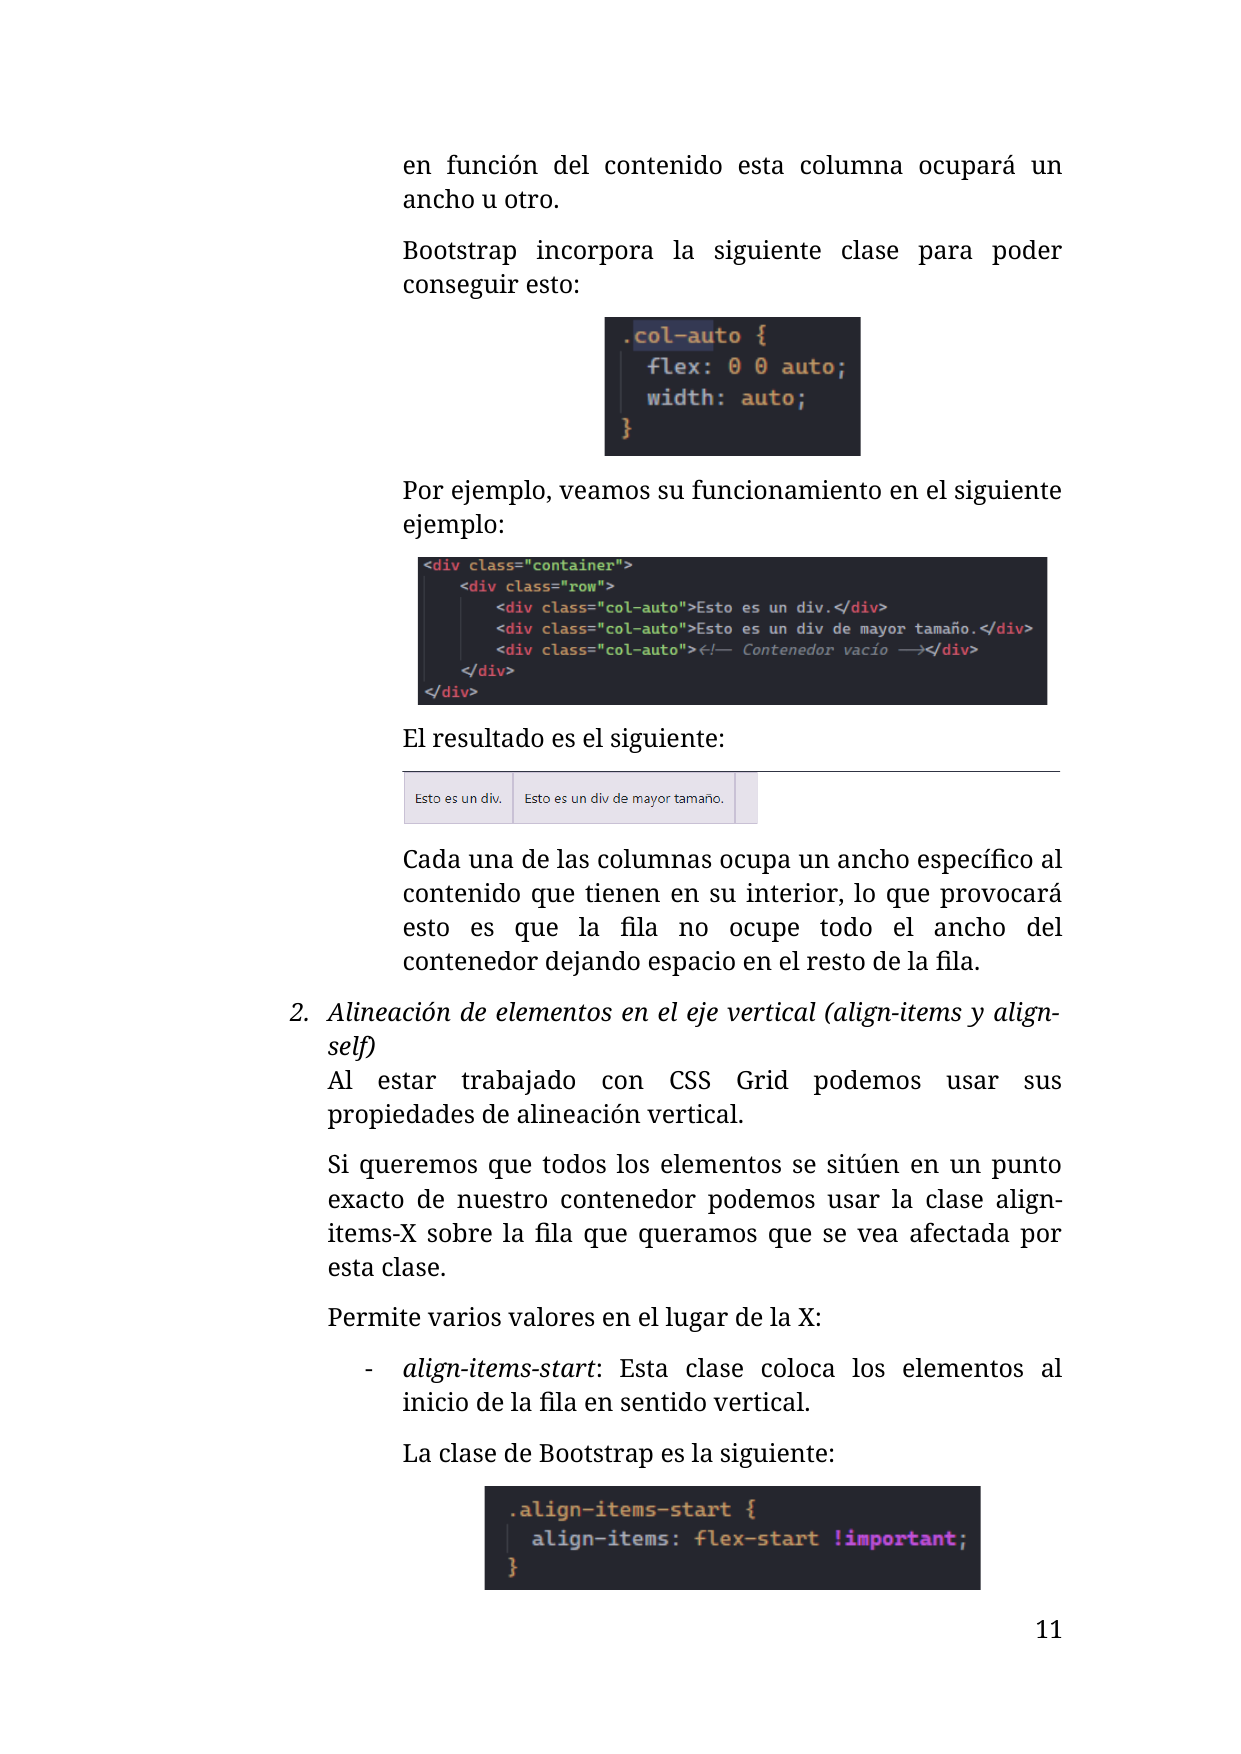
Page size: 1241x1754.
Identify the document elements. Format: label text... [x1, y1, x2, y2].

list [365, 148, 1063, 216]
text Cada una de las columnas ocupa un ancho específico al contenido que tienen en su interior, lo que provocará esto es que la fila no ocupe todo el ancho del contenedor dejando espacio en el resto de la fila. [402, 841, 1063, 978]
text Por ejemplo, veamos su funcionamiento en el siguiente ejemplo: [402, 472, 1063, 541]
text Bootstrap incorpora la siguiente clase para poder conseguir esto: [402, 232, 1063, 301]
picture [484, 1486, 981, 1590]
text El resultado es el siguiente: [402, 721, 1063, 755]
list Alineación de elementos en el eje vertical (align-items y align-self) [290, 994, 1063, 1062]
text Permite varios valores en el lugar de la X: [327, 1300, 1063, 1334]
text Si queremos que todos los elementos se sitúen en un punto exacto de nuestro contenedor podemos usar la clase align-items-X sobre la fila que queramos que se vea afectada por esta clase. [327, 1147, 1063, 1283]
list align-items-start: Esta clase coloca los elementos al inicio de la fila en sentido vertical. [365, 1351, 1063, 1419]
text Al estar trabajado con CSS Grid podemos usar sus propiedades de alineación vertical. [327, 1062, 1063, 1131]
picture [417, 557, 1048, 705]
picture [604, 317, 861, 456]
picture [402, 771, 1061, 825]
text La clase de Bootstrap es la siguiente: [368, 1436, 1063, 1470]
